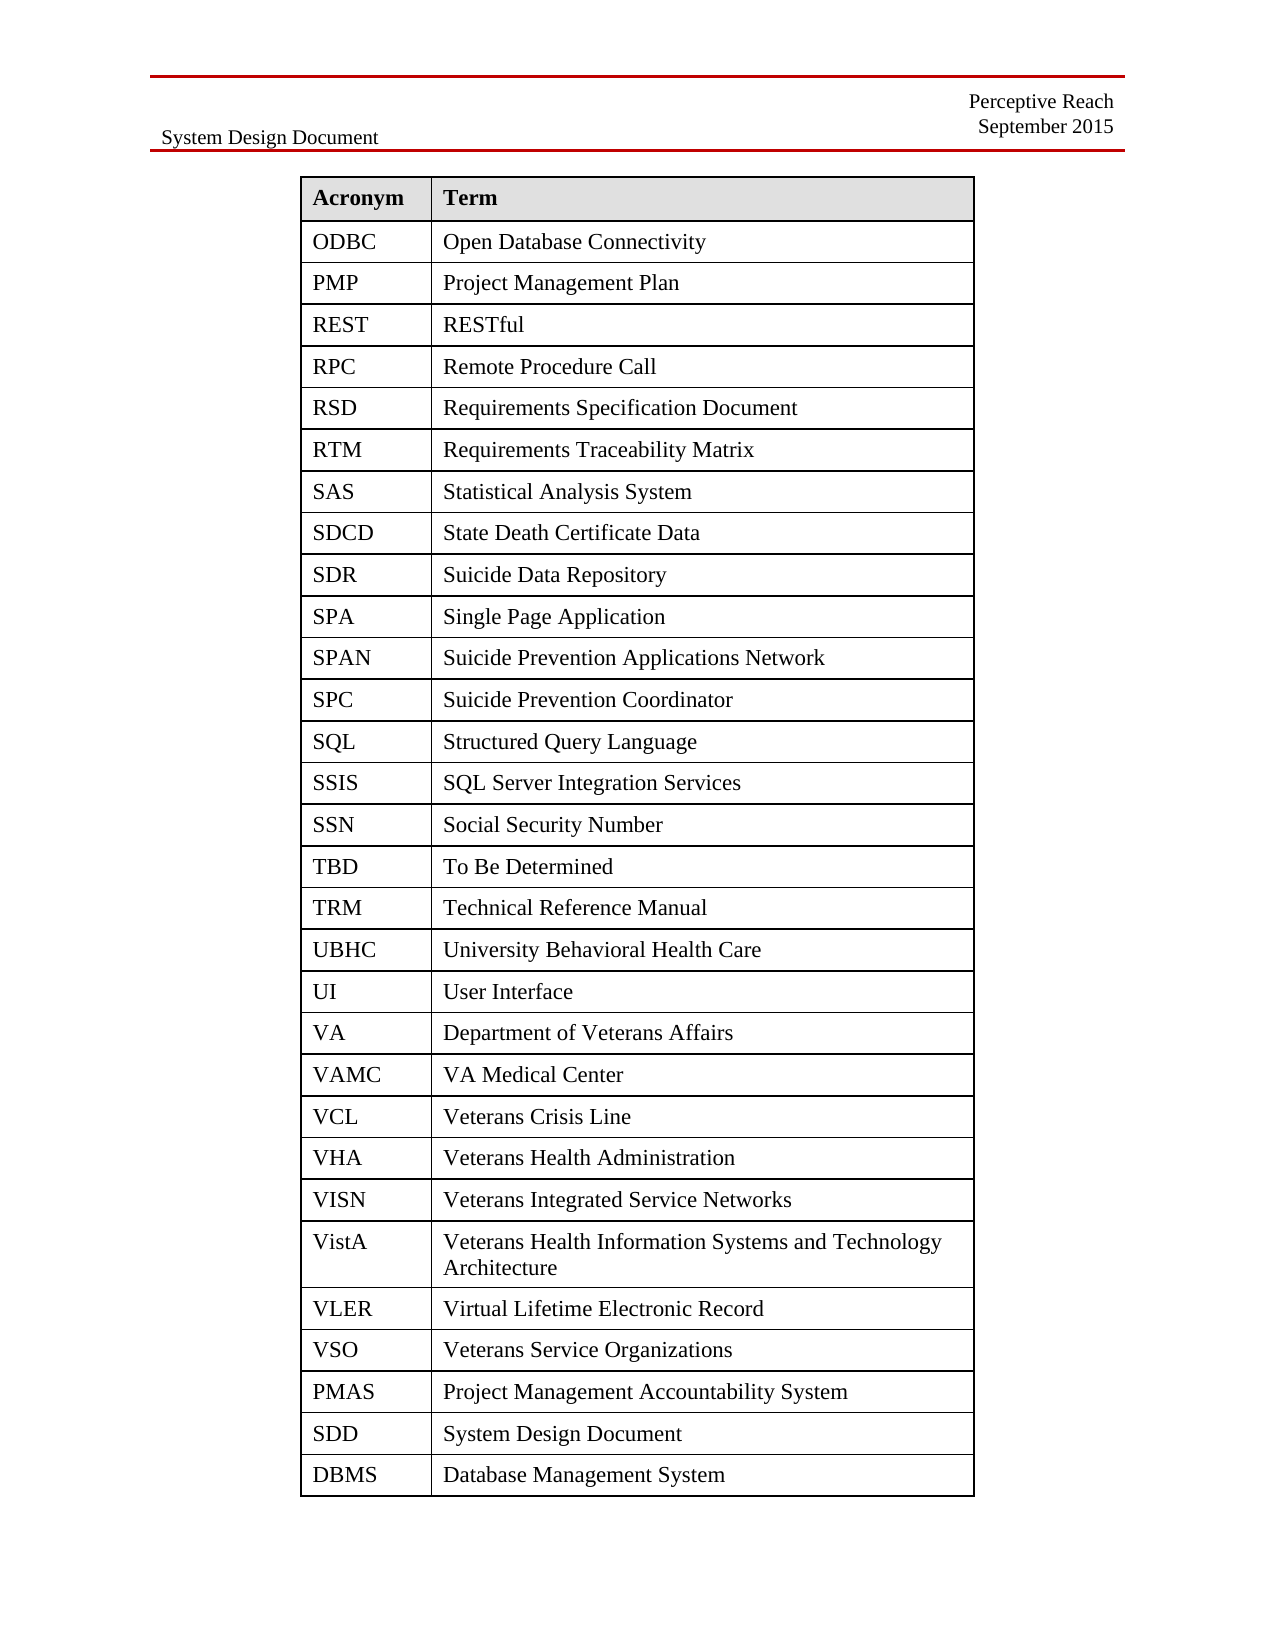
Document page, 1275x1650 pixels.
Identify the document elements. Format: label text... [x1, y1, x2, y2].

table_cell Project Management Plan [432, 263, 973, 303]
table_cell SDR [302, 555, 431, 595]
table_cell Social Security Number [432, 805, 973, 845]
table_cell University Behavioral Health Care [432, 930, 973, 970]
table_cell Database Management System [432, 1455, 973, 1495]
table_cell RESTful [432, 305, 973, 345]
table_cell Project Management Accountability System [432, 1372, 973, 1412]
table_cell VHA [302, 1138, 431, 1178]
table_cell Veterans Crisis Line [432, 1097, 973, 1137]
table_cell Open Database Connectivity [432, 222, 973, 262]
table_cell ODBC [302, 222, 431, 262]
table_cell UBHC [302, 930, 431, 970]
table_cell TRM [302, 888, 431, 928]
table_cell SPAN [302, 638, 431, 678]
table_cell SPC [302, 680, 431, 720]
table_cell REST [302, 305, 431, 345]
table_cell Technical Reference Manual [432, 888, 973, 928]
table_cell SDD [302, 1413, 431, 1453]
table_cell Suicide Prevention Coordinator [432, 680, 973, 720]
table_header Term [432, 178, 973, 220]
table_cell To Be Determined [432, 847, 973, 887]
table_cell VAMC [302, 1055, 431, 1095]
table_cell VCL [302, 1097, 431, 1137]
table_cell RSD [302, 388, 431, 428]
table_cell Single Page Application [432, 597, 973, 637]
table_cell Suicide Data Repository [432, 555, 973, 595]
table_cell Remote Procedure Call [432, 347, 973, 387]
table_cell VistA [302, 1222, 431, 1287]
table_cell Department of Veterans Affairs [432, 1013, 973, 1053]
table_cell SPA [302, 597, 431, 637]
table_cell Suicide Prevention Applications Network [432, 638, 973, 678]
table_cell SSIS [302, 763, 431, 803]
table_cell SDCD [302, 513, 431, 553]
table_cell PMAS [302, 1372, 431, 1412]
table_cell RTM [302, 430, 431, 470]
table_cell VLER [302, 1288, 431, 1328]
table_cell Virtual Lifetime Electronic Record [432, 1288, 973, 1328]
table_cell State Death Certificate Data [432, 513, 973, 553]
table_cell PMP [302, 263, 431, 303]
table_cell Statistical Analysis System [432, 472, 973, 512]
table_cell Requirements Specification Document [432, 388, 973, 428]
table_cell VISN [302, 1180, 431, 1220]
table_cell Veterans Integrated Service Networks [432, 1180, 973, 1220]
table_cell Veterans Health Information Systems and Technology Architecture [432, 1222, 973, 1287]
table_cell VA Medical Center [432, 1055, 973, 1095]
table_cell RPC [302, 347, 431, 387]
table_cell Structured Query Language [432, 722, 973, 762]
table_cell SSN [302, 805, 431, 845]
table_cell VA [302, 1013, 431, 1053]
table_cell Veterans Service Organizations [432, 1330, 973, 1370]
table_cell Requirements Traceability Matrix [432, 430, 973, 470]
table_cell UI [302, 972, 431, 1012]
table_cell TBD [302, 847, 431, 887]
table_cell VSO [302, 1330, 431, 1370]
table_cell User Interface [432, 972, 973, 1012]
table_cell System Design Document [432, 1413, 973, 1453]
table_cell SQL Server Integration Services [432, 763, 973, 803]
table_cell SQL [302, 722, 431, 762]
table_cell DBMS [302, 1455, 431, 1495]
table_cell Veterans Health Administration [432, 1138, 973, 1178]
table_cell SAS [302, 472, 431, 512]
table_header Acronym [302, 178, 431, 220]
